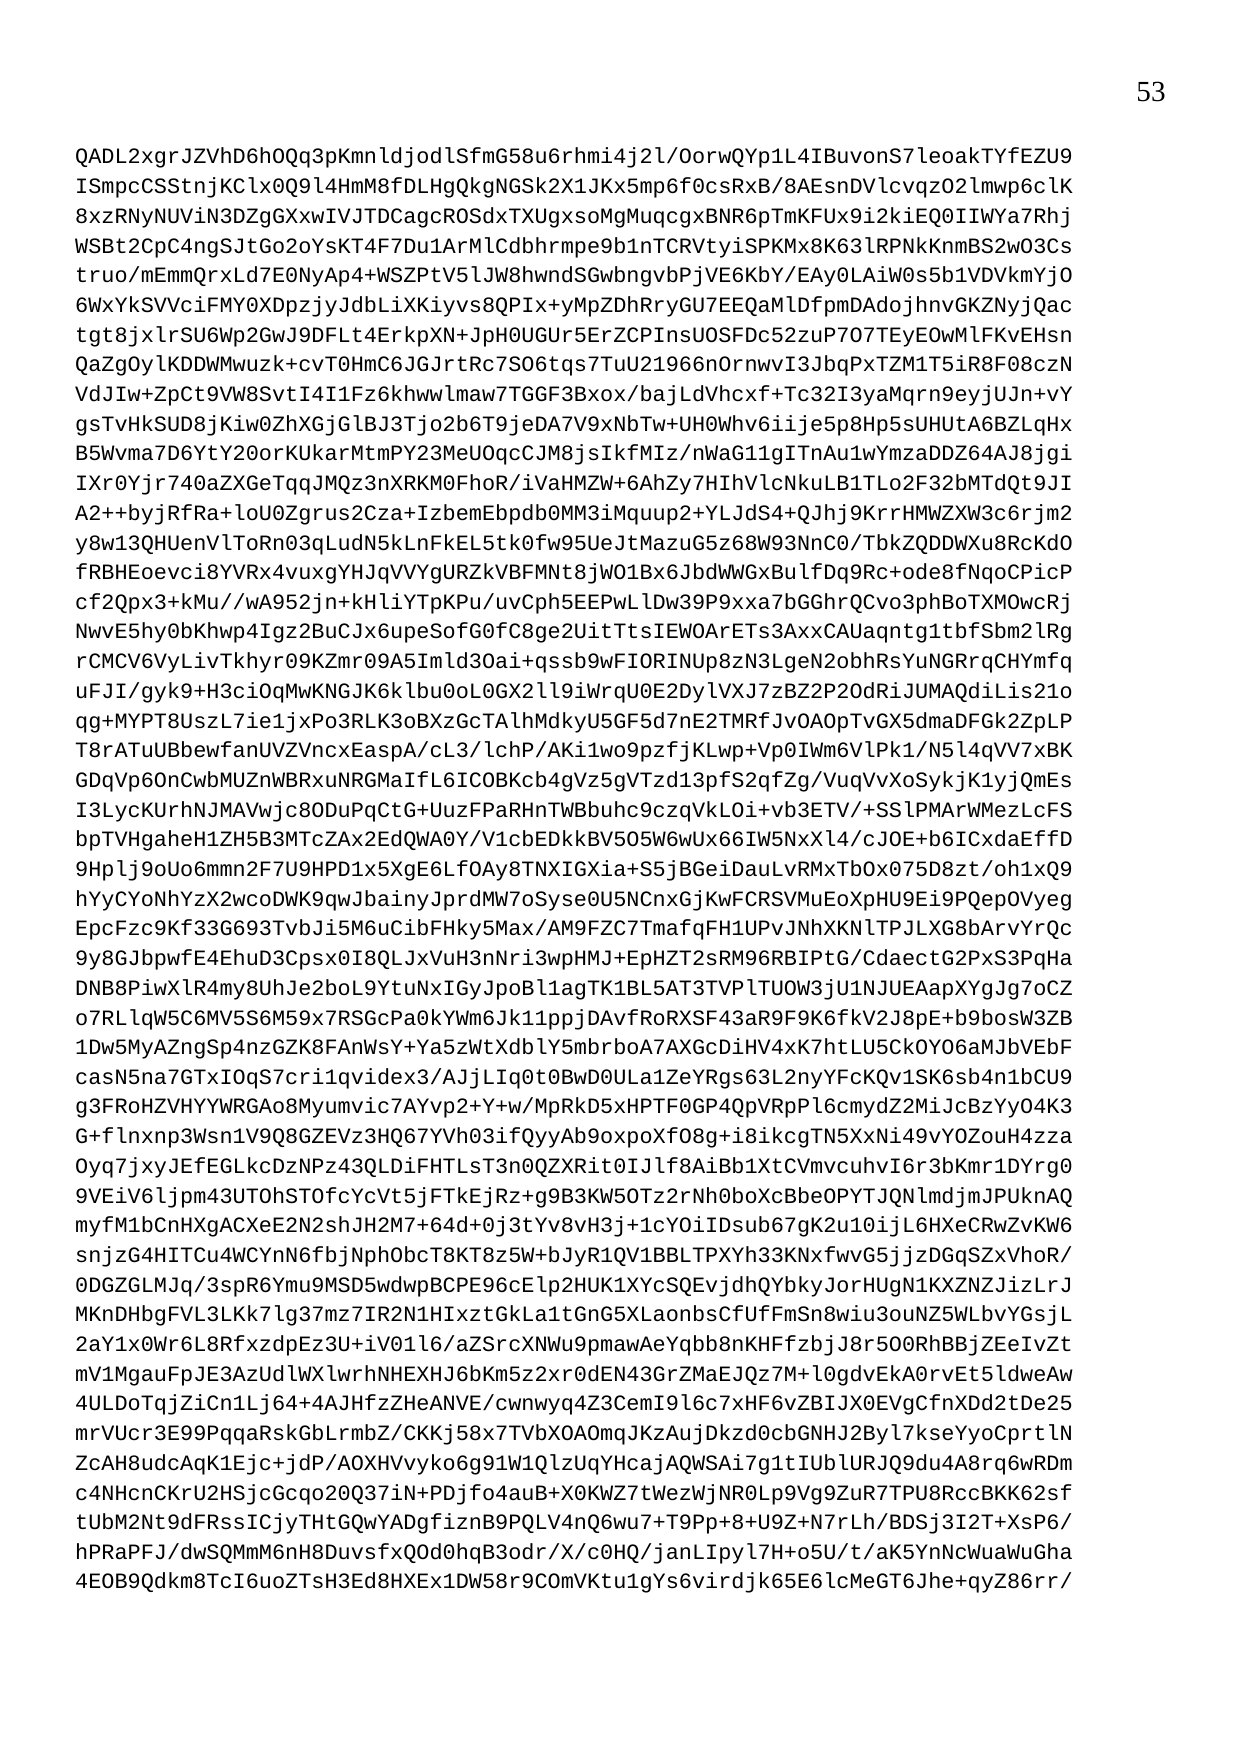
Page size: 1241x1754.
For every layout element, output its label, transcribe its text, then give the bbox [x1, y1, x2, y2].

text uFJI/gyk9+H3ciOqMwKNGJK6klbu0oL0GX2ll9iWrqU0E2DylVXJ7zBZ2P2OdRiJUMAQdiLis21o [75, 675, 1165, 705]
text T8rATuUBbewfanUVZVncxEaspA/cL3/lchP/AKi1wo9pzfjKLwp+Vp0IWm6VlPk1/N5l4qVV7xBK [75, 734, 1165, 764]
text casN5na7GTxIOqS7cri1qvidex3/AJjLIq0t0BwD0ULa1ZeYRgs63L2nyYFcKQv1SK6sb4n1bCU9 [75, 1061, 1165, 1091]
text qg+MYPT8UszL7ie1jxPo3RLK3oBXzGcTAlhMdkyU5GF5d7nE2TMRfJvOAOpTvGX5dmaDFGk2ZpLP [75, 705, 1165, 734]
text hPRaPFJ/dwSQMmM6nH8DuvsfxQOd0hqB3odr/X/c0HQ/janLIpyl7H+o5U/t/aK5YnNcWuaWuGha [75, 1536, 1165, 1566]
text GDqVp6OnCwbMUZnWBRxuNRGMaIfL6ICOBKcb4gVz5gVTzd13pfS2qfZg/VuqVvXoSykjK1yjQmEs [75, 764, 1165, 794]
text myfM1bCnHXgACXeE2N2shJH2M7+64d+0j3tYv8vH3j+1cYOiIDsub67gK2u10ijL6HXeCRwZvKW6 [75, 1209, 1165, 1239]
text Oyq7jxyJEfEGLkcDzNPz43QLDiFHTLsT3n0QZXRit0IJlf8AiBb1XtCVmvcuhvI6r3bKmr1DYrg0 [75, 1150, 1165, 1180]
text 9VEiV6ljpm43UTOhSTOfcYcVt5jFTkEjRz+g9B3KW5OTz2rNh0boXcBbeOPYTJQNlmdjmJPUknAQ [75, 1180, 1165, 1209]
text gsTvHkSUD8jKiw0ZhXGjGlBJ3Tjo2b6T9jeDA7V9xNbTw+UH0Whv6iije5p8Hp5sUHUtA6BZLqHx [75, 408, 1165, 438]
text rCMCV6VyLivTkhyr09KZmr09A5Imld3Oai+qssb9wFIORINUp8zN3LgeN2obhRsYuNGRrqCHYmfq [75, 646, 1165, 675]
text tUbM2Nt9dFRssICjyTHtGQwYADgfiznB9PQLV4nQ6wu7+T9Pp+8+U9Z+N7rLh/BDSj3I2T+XsP6/ [75, 1506, 1165, 1536]
text 4EOB9Qdkm8TcI6uoZTsH3Ed8HXEx1DW58r9COmVKtu1gYs6virdjk65E6lcMeGT6Jhe+qyZ86rr/ [75, 1566, 1165, 1596]
text o7RLlqW5C6MV5S6M59x7RSGcPa0kYWm6Jk11ppjDAvfRoRXSF43aR9F9K6fkV2J8pE+b9bosW3ZB [75, 1002, 1165, 1031]
text g3FRoHZVHYYWRGAo8Myumvic7AYvp2+Y+w/MpRkD5xHPTF0GP4QpVRpPl6cmydZ2MiJcBzYyO4K3 [75, 1091, 1165, 1121]
text B5Wvma7D6YtY20orKUkarMtmPY23MeUOqcCJM8jsIkfMIz/nWaG11gITnAu1wYmzaDDZ64AJ8jgi [75, 438, 1165, 467]
text 2aY1x0Wr6L8RfxzdpEz3U+iV01l6/aZSrcXNWu9pmawAeYqbb8nKHFfzbjJ8r5O0RhBBjZEeIvZt [75, 1328, 1165, 1358]
text G+flnxnp3Wsn1V9Q8GZEVz3HQ67YVh03ifQyyAb9oxpoXfO8g+i8ikcgTN5XxNi49vYOZouH4zza [75, 1121, 1165, 1150]
text c4NHcnCKrU2HSjcGcqo20Q37iN+PDjfo4auB+X0KWZ7tWezWjNR0Lp9Vg9ZuR7TPU8RccBKK62sf [75, 1477, 1165, 1506]
text 0DGZGLMJq/3spR6Ymu9MSD5wdwpBCPE96cElp2HUK1XYcSQEvjdhQYbkyJorHUgN1KXZNZJizLrJ [75, 1269, 1165, 1299]
text ZcAH8udcAqK1Ejc+jdP/AOXHVvyko6g91W1QlzUqYHcajAQWSAi7g1tIUblURJQ9du4A8rq6wRDm [75, 1447, 1165, 1477]
text snjzG4HITCu4WCYnN6fbjNphObcT8KT8z5W+bJyR1QV1BBLTPXYh33KNxfwvG5jjzDGqSZxVhoR/ [75, 1239, 1165, 1269]
text 1Dw5MyAZngSp4nzGZK8FAnWsY+Ya5zWtXdblY5mbrboA7AXGcDiHV4xK7htLU5CkOYO6aMJbVEbF [75, 1031, 1165, 1061]
text VdJIw+ZpCt9VW8SvtI4I1Fz6khwwlmaw7TGGF3Bxox/bajLdVhcxf+Tc32I3yaMqrn9eyjUJn+vY [75, 378, 1165, 408]
text 4ULDoTqjZiCn1Lj64+4AJHfzZHeANVE/cwnwyq4Z3CemI9l6c7xHF6vZBIJX0EVgCfnXDd2tDe25 [75, 1388, 1165, 1417]
text y8w13QHUenVlToRn03qLudN5kLnFkEL5tk0fw95UeJtMazuG5z68W93NnC0/TbkZQDDWXu8RcKdO [75, 527, 1165, 556]
text IXr0Yjr740aZXGeTqqJMQz3nXRKM0FhoR/iVaHMZW+6AhZy7HIhVlcNkuLB1TLo2F32bMTdQt9JI [75, 467, 1165, 497]
text truo/mEmmQrxLd7E0NyAp4+WSZPtV5lJW8hwndSGwbngvbPjVE6KbY/EAy0LAiW0s5b1VDVkmYjO [75, 259, 1165, 289]
text 9Hplj9oUo6mmn2F7U9HPD1x5XgE6LfOAy8TNXIGXia+S5jBGeiDauLvRMxTbOx075D8zt/oh1xQ9 [75, 853, 1165, 883]
text 8xzRNyNUViN3DZgGXxwIVJTDCagcROSdxTXUgxsoMgMuqcgxBNR6pTmKFUx9i2kiEQ0IIWYa7Rhj [75, 200, 1165, 230]
text fRBHEoevci8YVRx4vuxgYHJqVVYgURZkVBFMNt8jWO1Bx6JbdWWGxBulfDq9Rc+ode8fNqoCPicP [75, 556, 1165, 586]
text NwvE5hy0bKhwp4Igz2BuCJx6upeSofG0fC8ge2UitTtsIEWOArETs3AxxCAUaqntg1tbfSbm2lRg [75, 616, 1165, 646]
text mrVUcr3E99PqqaRskGbLrmbZ/CKKj58x7TVbXOAOmqJKzAujDkzd0cbGNHJ2Byl7kseYyoCprtlN [75, 1417, 1165, 1447]
text EpcFzc9Kf33G693TvbJi5M6uCibFHky5Max/AM9FZC7TmafqFH1UPvJNhXKNlTPJLXG8bArvYrQc [75, 913, 1165, 942]
text A2++byjRfRa+loU0Zgrus2Cza+IzbemEbpdb0MM3iMquup2+YLJdS4+QJhj9KrrHMWZXW3c6rjm2 [75, 497, 1165, 527]
text ISmpcCSStnjKClx0Q9l4HmM8fDLHgQkgNGSk2X1JKx5mp6f0csRxB/8AEsnDVlcvqzO2lmwp6clK [75, 171, 1165, 200]
text QaZgOylKDDWMwuzk+cvT0HmC6JGJrtRc7SO6tqs7TuU21966nOrnwvI3JbqPxTZM1T5iR8F08czN [75, 349, 1165, 378]
text DNB8PiwXlR4my8UhJe2boL9YtuNxIGyJpoBl1agTK1BL5AT3TVPlTUOW3jU1NJUEAapXYgJg7oCZ [75, 972, 1165, 1002]
text 9y8GJbpwfE4EhuD3Cpsx0I8QLJxVuH3nNri3wpHMJ+EpHZT2sRM96RBIPtG/CdaectG2PxS3PqHa [75, 942, 1165, 972]
text hYyCYoNhYzX2wcoDWK9qwJbainyJprdMW7oSyse0U5NCnxGjKwFCRSVMuEoXpHU9Ei9PQepOVyeg [75, 883, 1165, 913]
text tgt8jxlrSU6Wp2GwJ9DFLt4ErkpXN+JpH0UGUr5ErZCPInsUOSFDc52zuP7O7TEyEOwMlFKvEHsn [75, 319, 1165, 349]
text MKnDHbgFVL3LKk7lg37mz7IR2N1HIxztGkLa1tGnG5XLaonbsCfUfFmSn8wiu3ouNZ5WLbvYGsjL [75, 1299, 1165, 1328]
text QADL2xgrJZVhD6hOQq3pKmnldjodlSfmG58u6rhmi4j2l/OorwQYp1L4IBuvonS7leoakTYfEZU9 [75, 141, 1165, 171]
text cf2Qpx3+kMu//wA952jn+kHliYTpKPu/uvCph5EEPwLlDw39P9xxa7bGGhrQCvo3phBoTXMOwcRj [75, 586, 1165, 616]
text I3LycKUrhNJMAVwjc8ODuPqCtG+UuzFPaRHnTWBbuhc9czqVkLOi+vb3ETV/+SSlPMArWMezLcFS [75, 794, 1165, 824]
text 6WxYkSVVciFMY0XDpzjyJdbLiXKiyvs8QPIx+yMpZDhRryGU7EEQaMlDfpmDAdojhnvGKZNyjQac [75, 289, 1165, 319]
text WSBt2CpC4ngSJtGo2oYsKT4F7Du1ArMlCdbhrmpe9b1nTCRVtyiSPKMx8K63lRPNkKnmBS2wO3Cs [75, 230, 1165, 259]
text bpTVHgaheH1ZH5B3MTcZAx2EdQWA0Y/V1cbEDkkBV5O5W6wUx66IW5NxXl4/cJOE+b6ICxdaEffD [75, 824, 1165, 853]
text mV1MgauFpJE3AzUdlWXlwrhNHEXHJ6bKm5z2xr0dEN43GrZMaEJQz7M+l0gdvEkA0rvEt5ldweAw [75, 1358, 1165, 1388]
